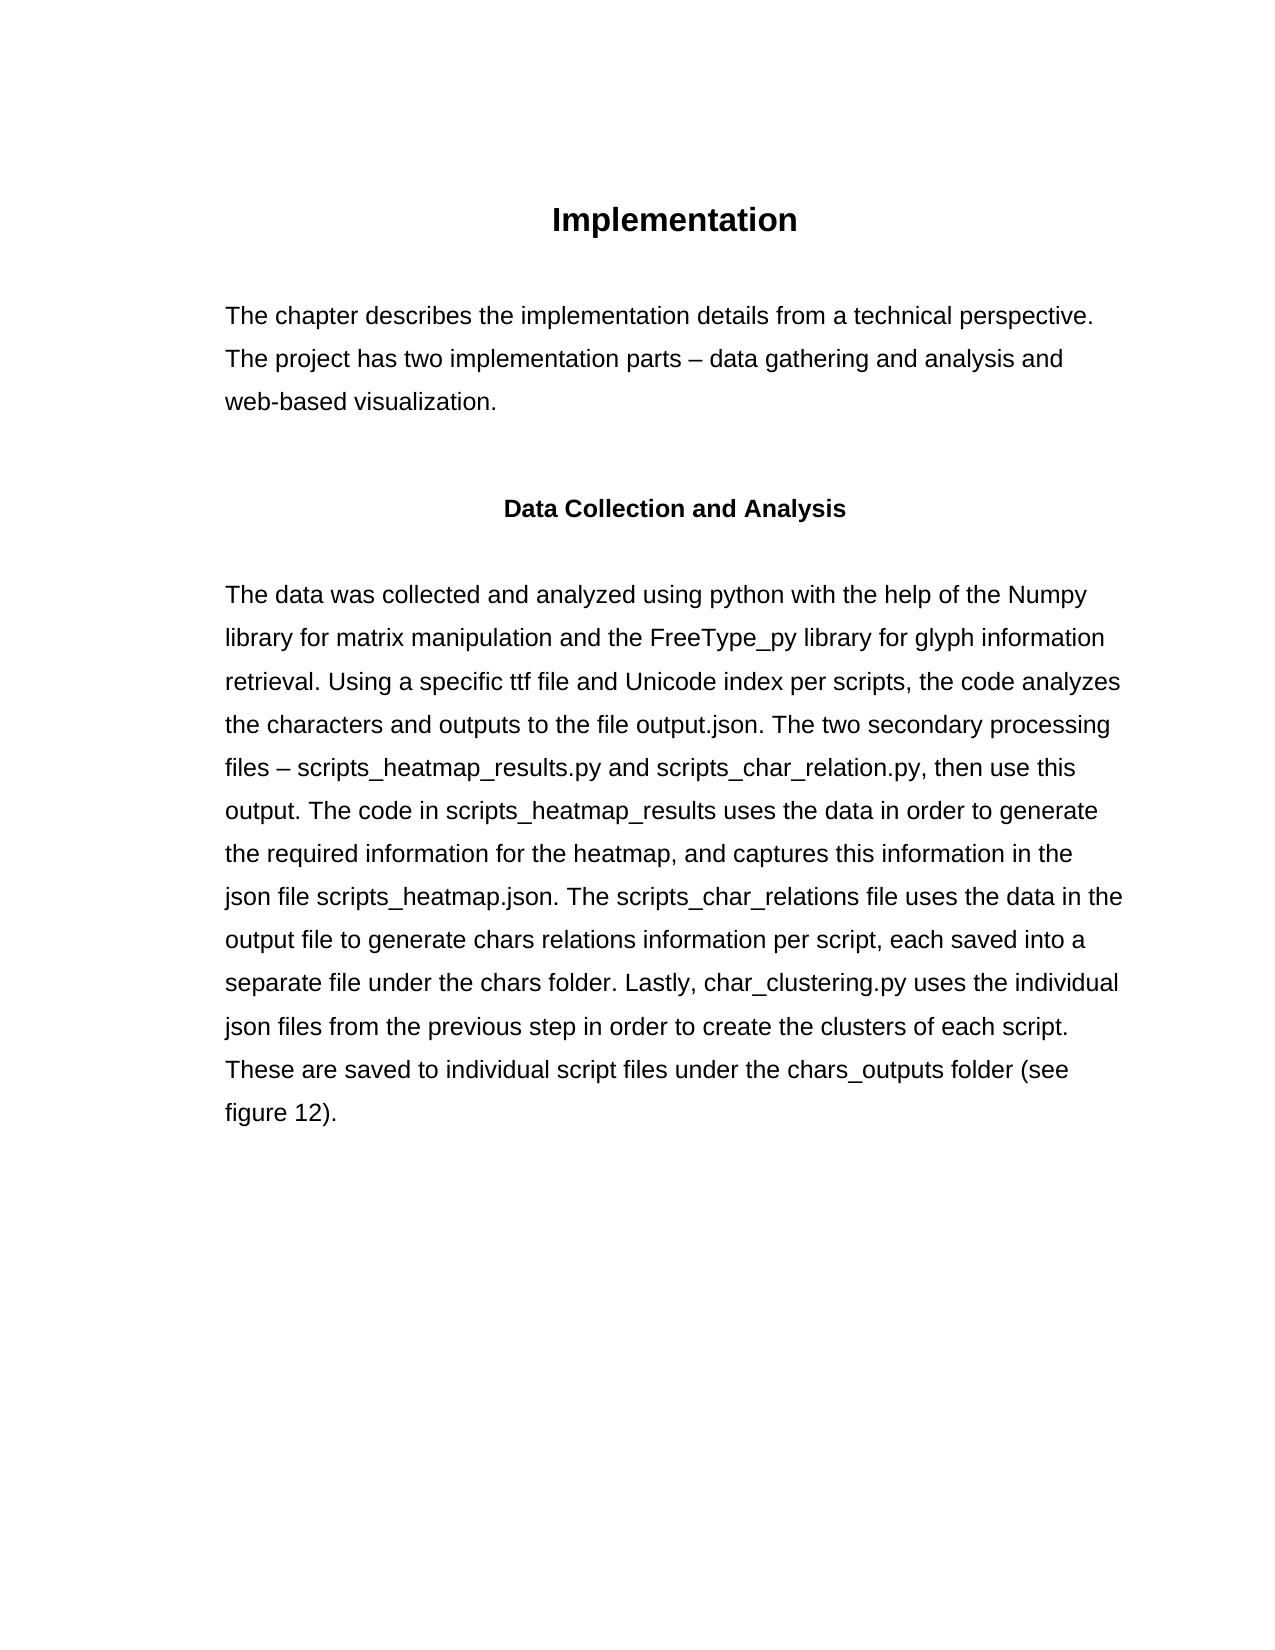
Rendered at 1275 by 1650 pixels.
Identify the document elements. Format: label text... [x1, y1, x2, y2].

subtitle Implementation [225, 200, 1125, 238]
text The data was collected and analyzed using python with the help of the Numpy library for matrix manipulation and the FreeType_py library for glyph information retrieval. Using a specific ttf file and Unicode index per scripts, the code analyzes the characters and outputs to the file output.json. The two secondary processing files – scripts_heatmap_results.py and scripts_char_relation.py, then use this output. The code in scripts_heatmap_results uses the data in order to generate the required information for the heatmap, and captures this information in the json file scripts_heatmap.json. The scripts_char_relations file uses the data in the output file to generate chars relations information per script, each saved into a separate file under the chars folder. Lastly, char_clustering.py uses the individual json files from the previous step in order to create the clusters of each script. These are saved to individual script files under the chars_outputs folder (see figure 12). [225, 580, 1125, 1127]
text The chapter describes the implementation details from a technical perspective. The project has two implementation parts – data gathering and analysis and web-based visualization. [225, 301, 1125, 416]
subtitle Data Collection and Analysis [225, 494, 1125, 523]
